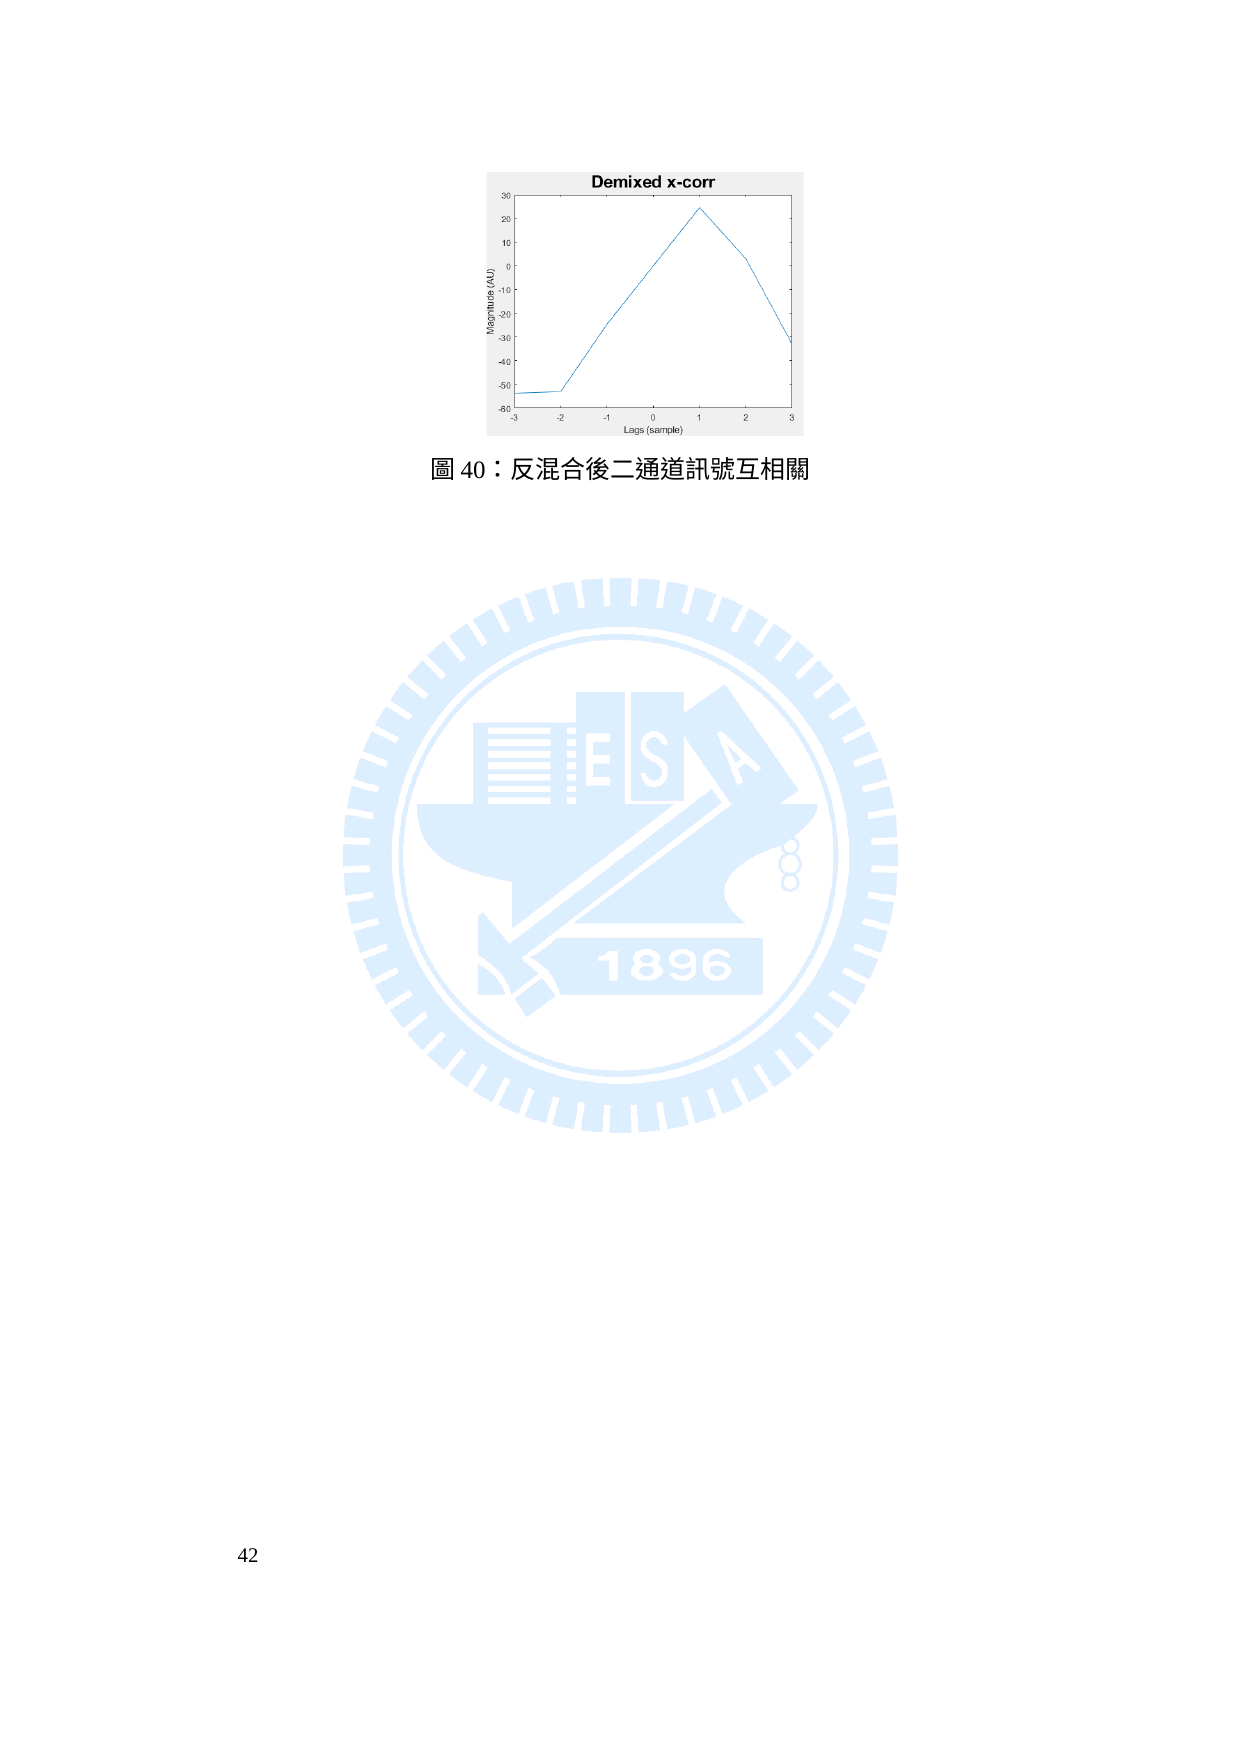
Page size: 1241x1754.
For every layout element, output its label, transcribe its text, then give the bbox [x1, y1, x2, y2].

text 圖 40：反混合後二通道訊號互相關 [187, 450, 1053, 486]
picture [486, 172, 804, 436]
